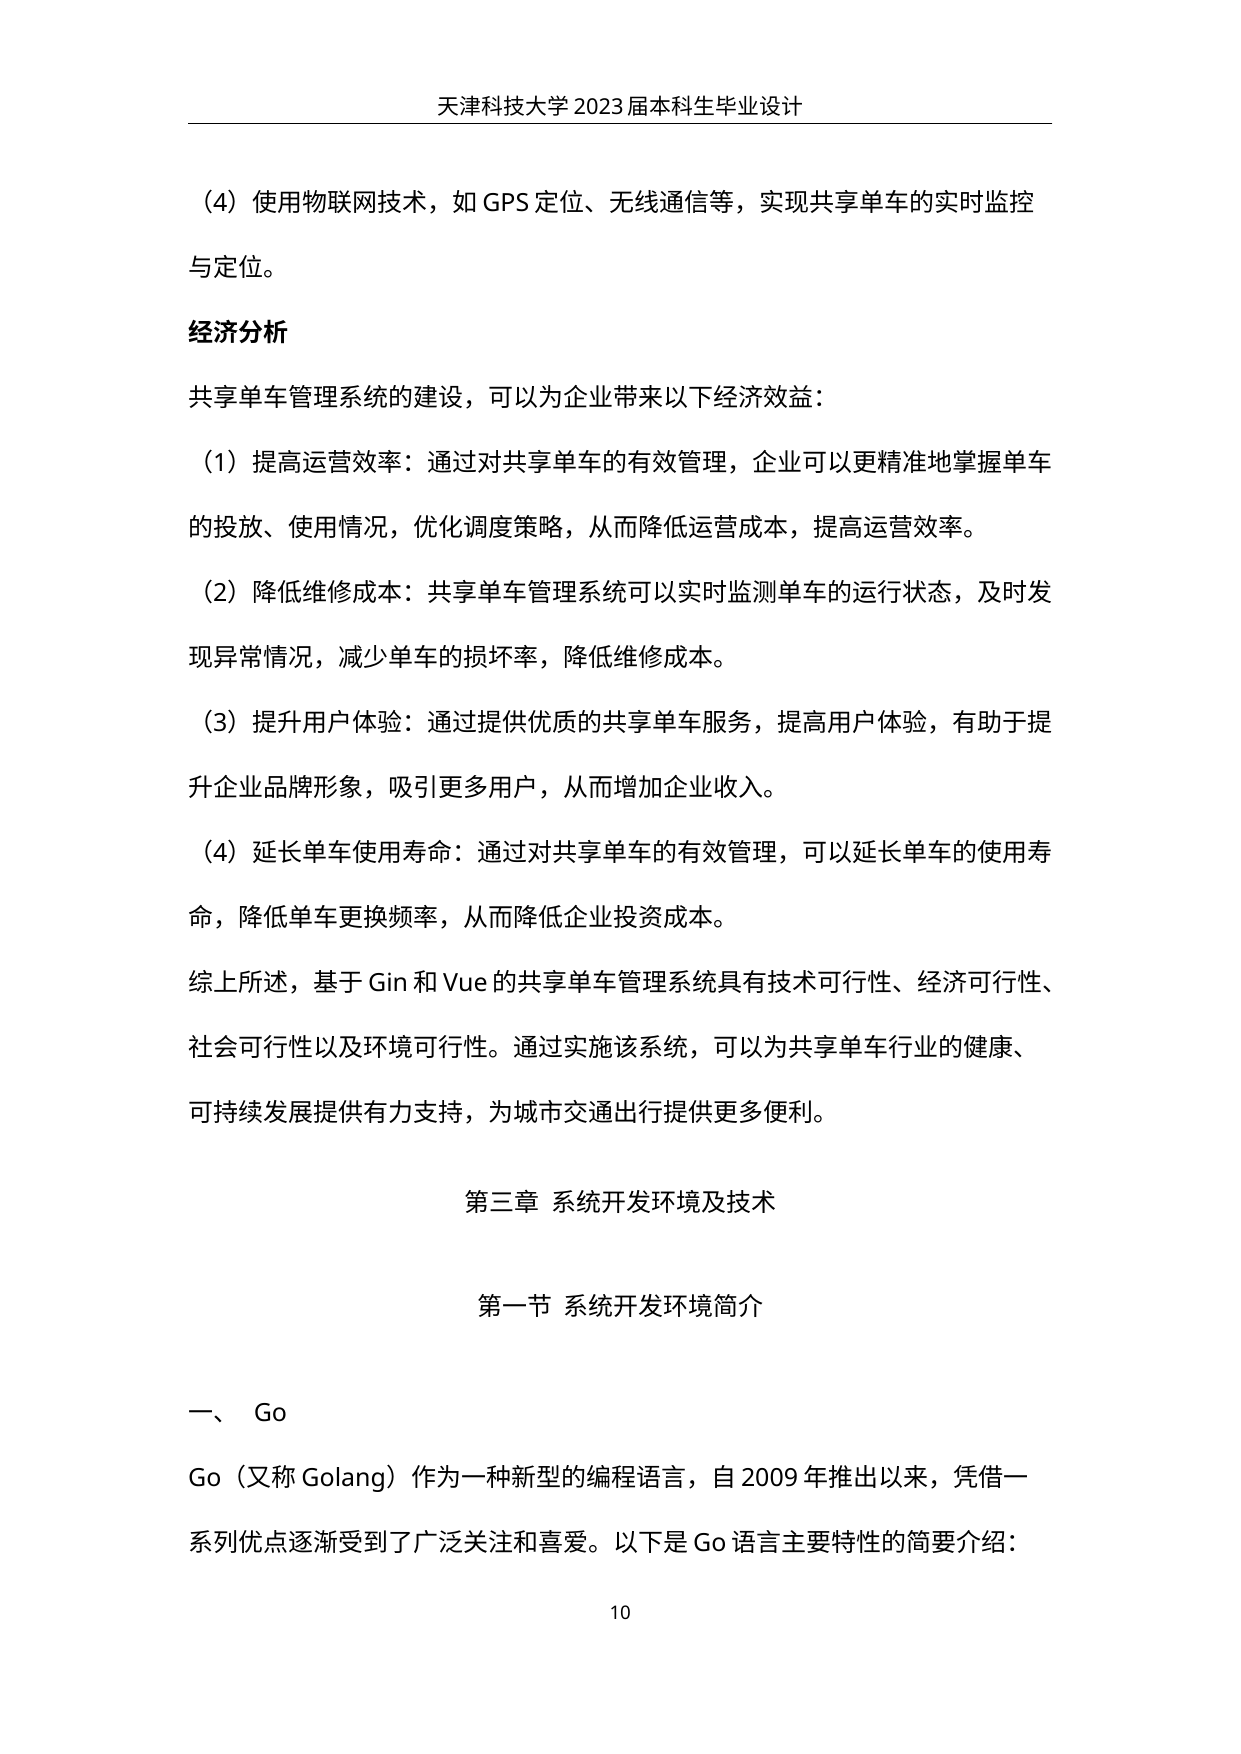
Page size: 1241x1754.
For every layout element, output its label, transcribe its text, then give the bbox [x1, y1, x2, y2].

text Go（又称Golang）作为一种新型的编程语言，自2009年推出以来，凭借一系列优点逐渐受到了广泛关注和喜爱。以下是Go语言主要特性的简要介绍： [188, 1443, 1052, 1573]
list Go [188, 1378, 1052, 1443]
text （4）使用物联网技术，如GPS定位、无线通信等，实现共享单车的实时监控与定位。 [188, 168, 1052, 298]
text 共享单车管理系统的建设，可以为企业带来以下经济效益： [188, 363, 1052, 428]
subtitle 第一节 系统开发环境简介 [188, 1272, 1052, 1337]
text 综上所述，基于Gin和Vue的共享单车管理系统具有技术可行性、经济可行性、社会可行性以及环境可行性。通过实施该系统，可以为共享单车行业的健康、可持续发展提供有力支持，为城市交通出行提供更多便利。 [188, 948, 1052, 1143]
title 第三章 系统开发环境及技术 [188, 1168, 1052, 1233]
text （4）延长单车使用寿命：通过对共享单车的有效管理，可以延长单车的使用寿命，降低单车更换频率，从而降低企业投资成本。 [188, 818, 1052, 948]
text 经济分析 [188, 298, 1052, 363]
text （2）降低维修成本：共享单车管理系统可以实时监测单车的运行状态，及时发现异常情况，减少单车的损坏率，降低维修成本。 [188, 558, 1052, 688]
text （3）提升用户体验：通过提供优质的共享单车服务，提高用户体验，有助于提升企业品牌形象，吸引更多用户，从而增加企业收入。 [188, 688, 1052, 818]
text （1）提高运营效率：通过对共享单车的有效管理，企业可以更精准地掌握单车的投放、使用情况，优化调度策略，从而降低运营成本，提高运营效率。 [188, 428, 1052, 558]
